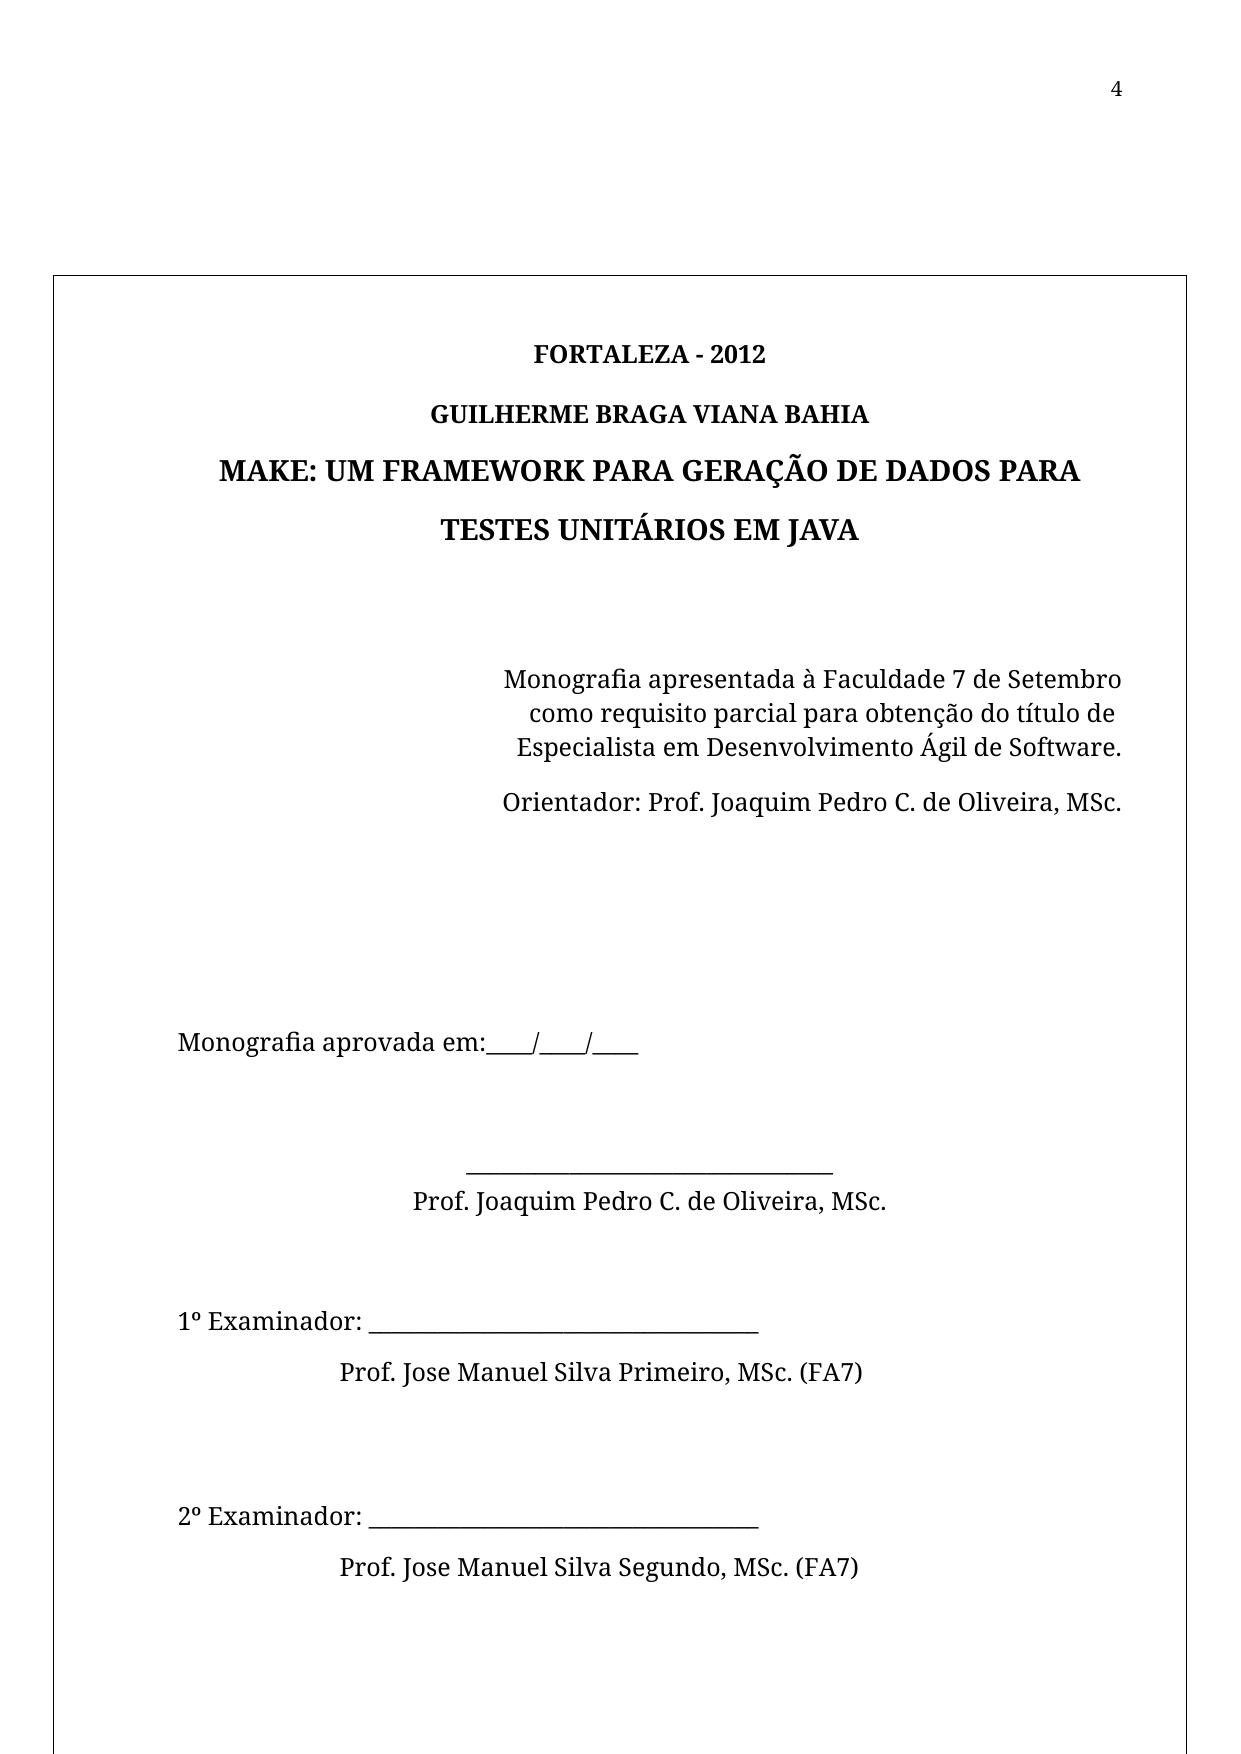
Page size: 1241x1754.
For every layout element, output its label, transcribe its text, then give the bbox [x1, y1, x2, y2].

text FORTALEZA - 2012 [177, 297, 1122, 370]
text ________________________________ Prof. Joaquim Pedro C. de Oliveira, MSc. [177, 1145, 1122, 1218]
text Orientador: Prof. Joaquim Pedro C. de Oliveira, MSc. [177, 785, 1122, 819]
text 2º Examinador: __________________________________ Prof. Jose Manuel Silva Segundo, MSc. (FA7) [177, 1499, 1122, 1584]
text Monografia apresentada à Faculdade 7 de Setembro como requisito parcial para obtenção do título de Especialista em Desenvolvimento Ágil de Software. [177, 662, 1122, 764]
text 1º Examinador: __________________________________ Prof. Jose Manuel Silva Primeiro, MSc. (FA7) [177, 1304, 1122, 1389]
text Monografia aprovada em:____/____/____ [177, 1025, 1122, 1059]
text GUILHERME BRAGA VIANA BAHIA MAKE: UM FRAMEWORK PARA GERAÇÃO DE DADOS PARA TESTES UNITÁRIOS EM JAVA [177, 396, 1122, 549]
